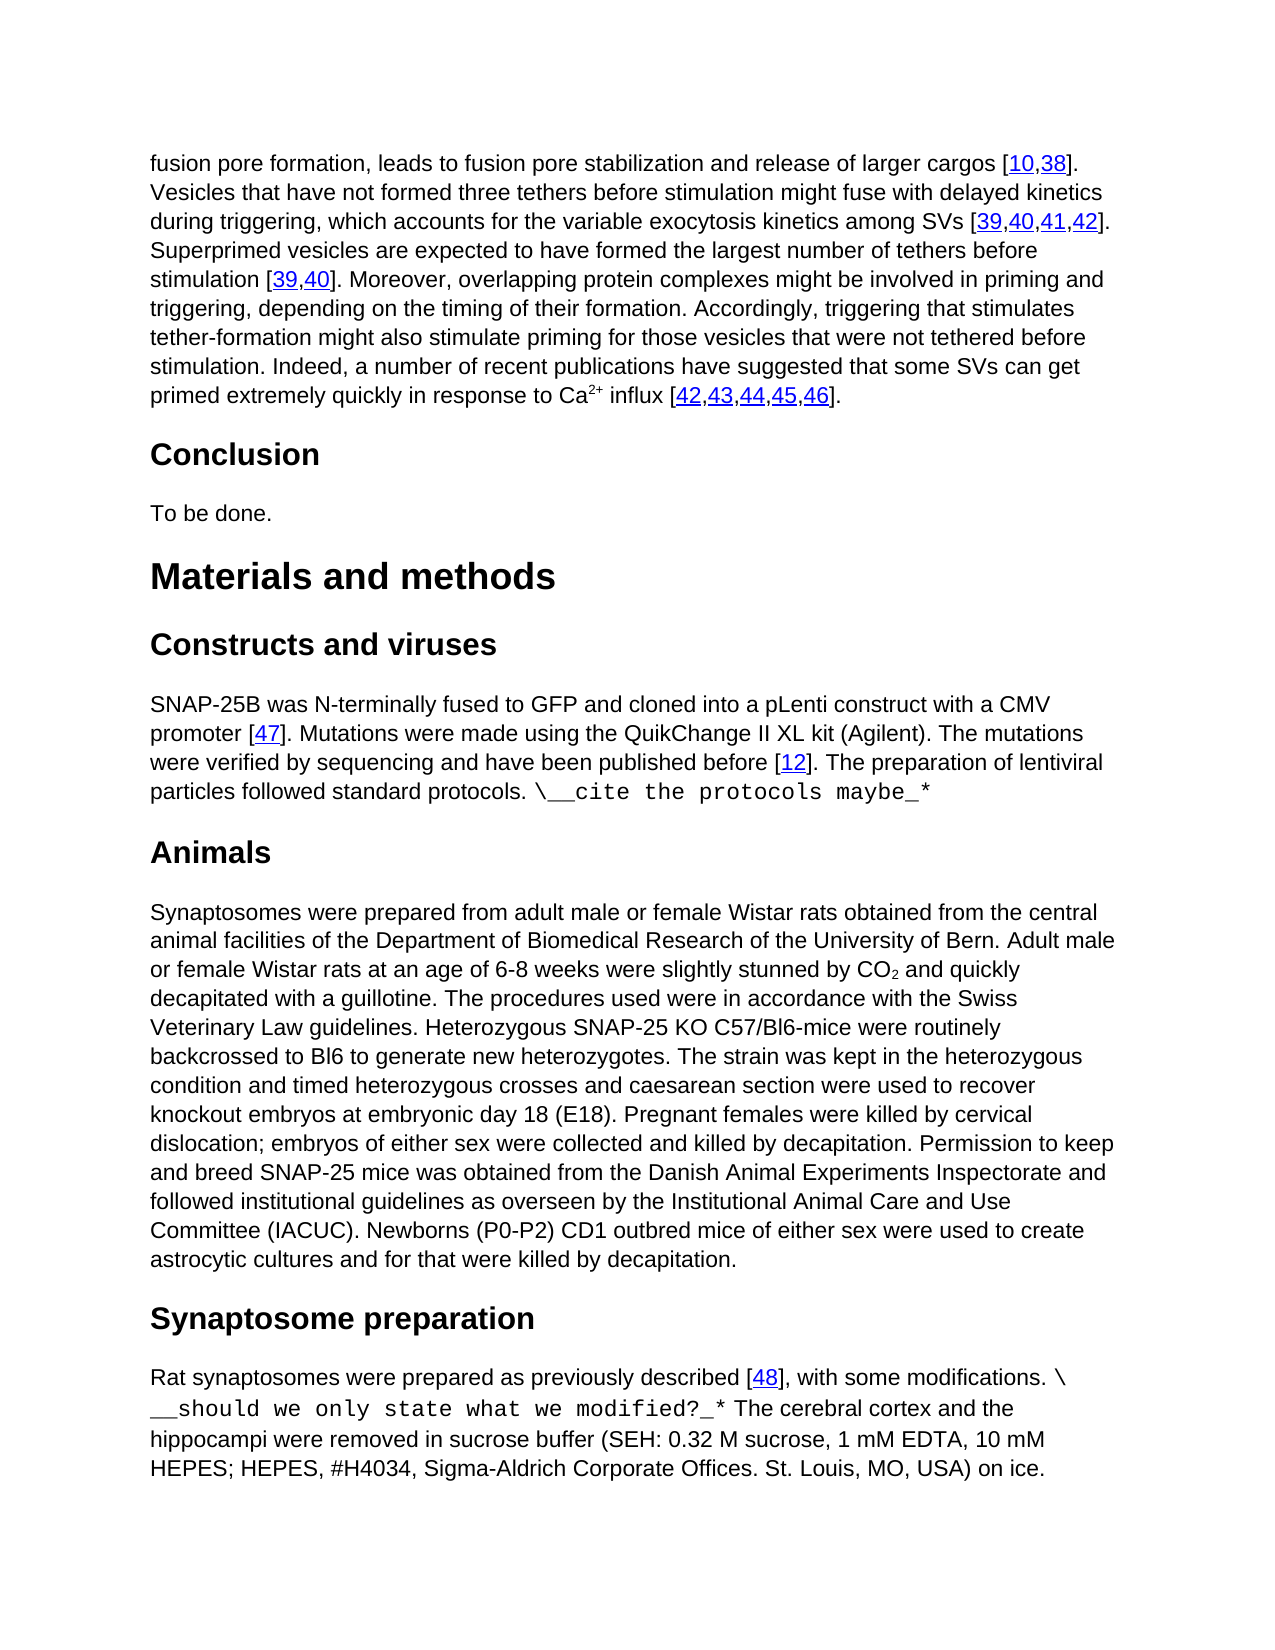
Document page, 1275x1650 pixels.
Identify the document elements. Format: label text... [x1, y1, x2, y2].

subtitle Animals [150, 834, 1125, 870]
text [150, 1364, 1125, 1482]
subtitle Synaptosome preparation [150, 1300, 1125, 1336]
subtitle Constructs and viruses [150, 626, 1125, 662]
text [150, 150, 1125, 408]
text Synaptosomes were prepared from adult male or female Wistar rats obtained from the central animal facilities of the Department of Biomedical Research of the University of Bern. Adult male or female Wistar rats at an age of 6-8 weeks were slightly stunned by CO2 and quickly decapitated with a guillotine. The procedures used were in accordance with the Swiss Veterinary Law guidelines. Heterozygous SNAP-25 KO C57/Bl6-mice were routinely backcrossed to Bl6 to generate new heterozygotes. The strain was kept in the heterozygous condition and timed heterozygous crosses and caesarean section were used to recover knockout embryos at embryonic day 18 (E18). Pregnant females were killed by cervical dislocation; embryos of either sex were collected and killed by decapitation. Permission to keep and breed SNAP-25 mice was obtained from the Danish Animal Experiments Inspectorate and followed institutional guidelines as overseen by the Institutional Animal Care and Use Committee (IACUC). Newborns (P0-P2) CD1 outbred mice of either sex were used to create astrocytic cultures and for that were killed by decapitation. [150, 898, 1125, 1272]
subtitle Materials and methods [150, 554, 1125, 597]
text SNAP-25B was N-terminally fused to GFP and cloned into a pLenti construct with a CMV promoter [47]. Mutations were made using the QuikChange II XL kit (Agilent). The mutations were verified by sequencing and have been published before [12]. The preparation of lentiviral particles followed standard protocols. \__cite the protocols maybe_* [150, 691, 1125, 806]
text To be done. [150, 500, 1125, 526]
subtitle Conclusion [150, 436, 1125, 472]
